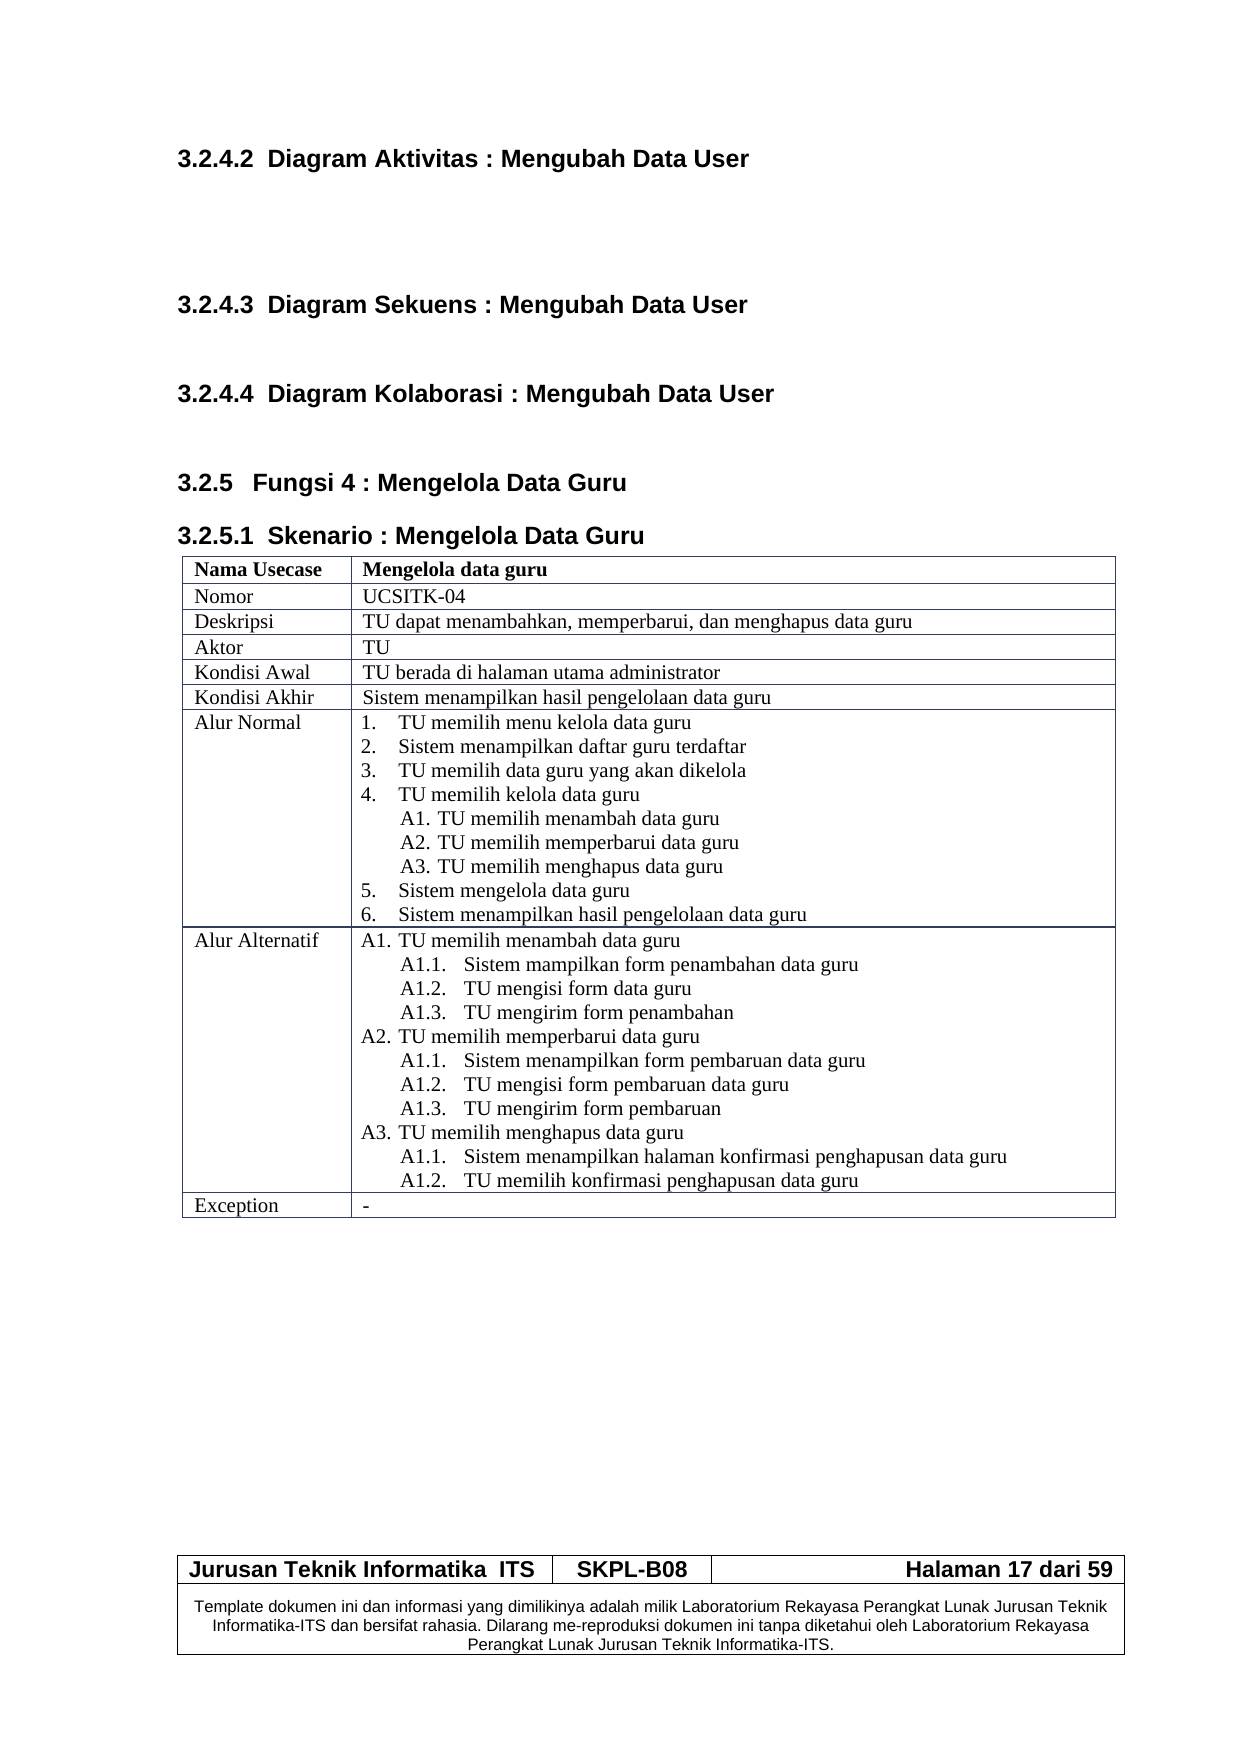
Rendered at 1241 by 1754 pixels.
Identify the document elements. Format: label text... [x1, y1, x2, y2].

table_cell Kondisi Akhir [183, 685, 351, 709]
table_header Mengelola data guru [352, 557, 1115, 583]
subtitle Fungsi 4 : Mengelola Data Guru [177, 467, 1121, 496]
subtitle Diagram Kolaborasi : Mengubah Data User [177, 379, 1121, 407]
table_cell Alur Alternatif [183, 928, 351, 1192]
table_cell Sistem menampilkan hasil pengelolaan data guru [352, 685, 1115, 709]
table_cell Aktor [183, 635, 351, 659]
subtitle Diagram Aktivitas : Mengubah Data User [177, 144, 1121, 172]
table_cell - [352, 1193, 1115, 1217]
table_cell Kondisi Awal [183, 660, 351, 684]
subtitle Skenario : Mengelola Data Guru [177, 521, 1121, 550]
table_cell TU berada di halaman utama administrator [352, 660, 1115, 684]
table_cell TU memilih menambah data guru Sistem mampilkan form penambahan data guru TU mengisi form data guru TU mengirim form penambahan TU memilih memperbarui data guru Sistem menampilkan form pembaruan data guru TU mengisi form pembaruan data guru TU mengirim form pembaruan TU memilih menghapus data guru Sistem menampilkan halaman konfirmasi penghapusan data guru TU memilih konfirmasi penghapusan data guru [352, 928, 1115, 1192]
table_cell Deskripsi [183, 610, 351, 633]
table_cell Alur Normal [183, 710, 351, 926]
table_cell UCSITK-04 [352, 584, 1115, 608]
table_header Nama Usecase [183, 557, 351, 583]
table_cell Exception [183, 1193, 351, 1217]
table_cell Nomor [183, 584, 351, 608]
table_cell TU memilih menu kelola data guru Sistem menampilkan daftar guru terdaftar TU memilih data guru yang akan dikelola TU memilih kelola data guru TU memilih menambah data guru TU memilih memperbarui data guru TU memilih menghapus data guru Sistem mengelola data guru Sistem menampilkan hasil pengelolaan data guru [352, 710, 1115, 926]
table_cell TU dapat menambahkan, memperbarui, dan menghapus data guru [352, 610, 1115, 633]
subtitle Diagram Sekuens : Mengubah Data User [177, 290, 1121, 319]
table_cell TU [352, 635, 1115, 659]
